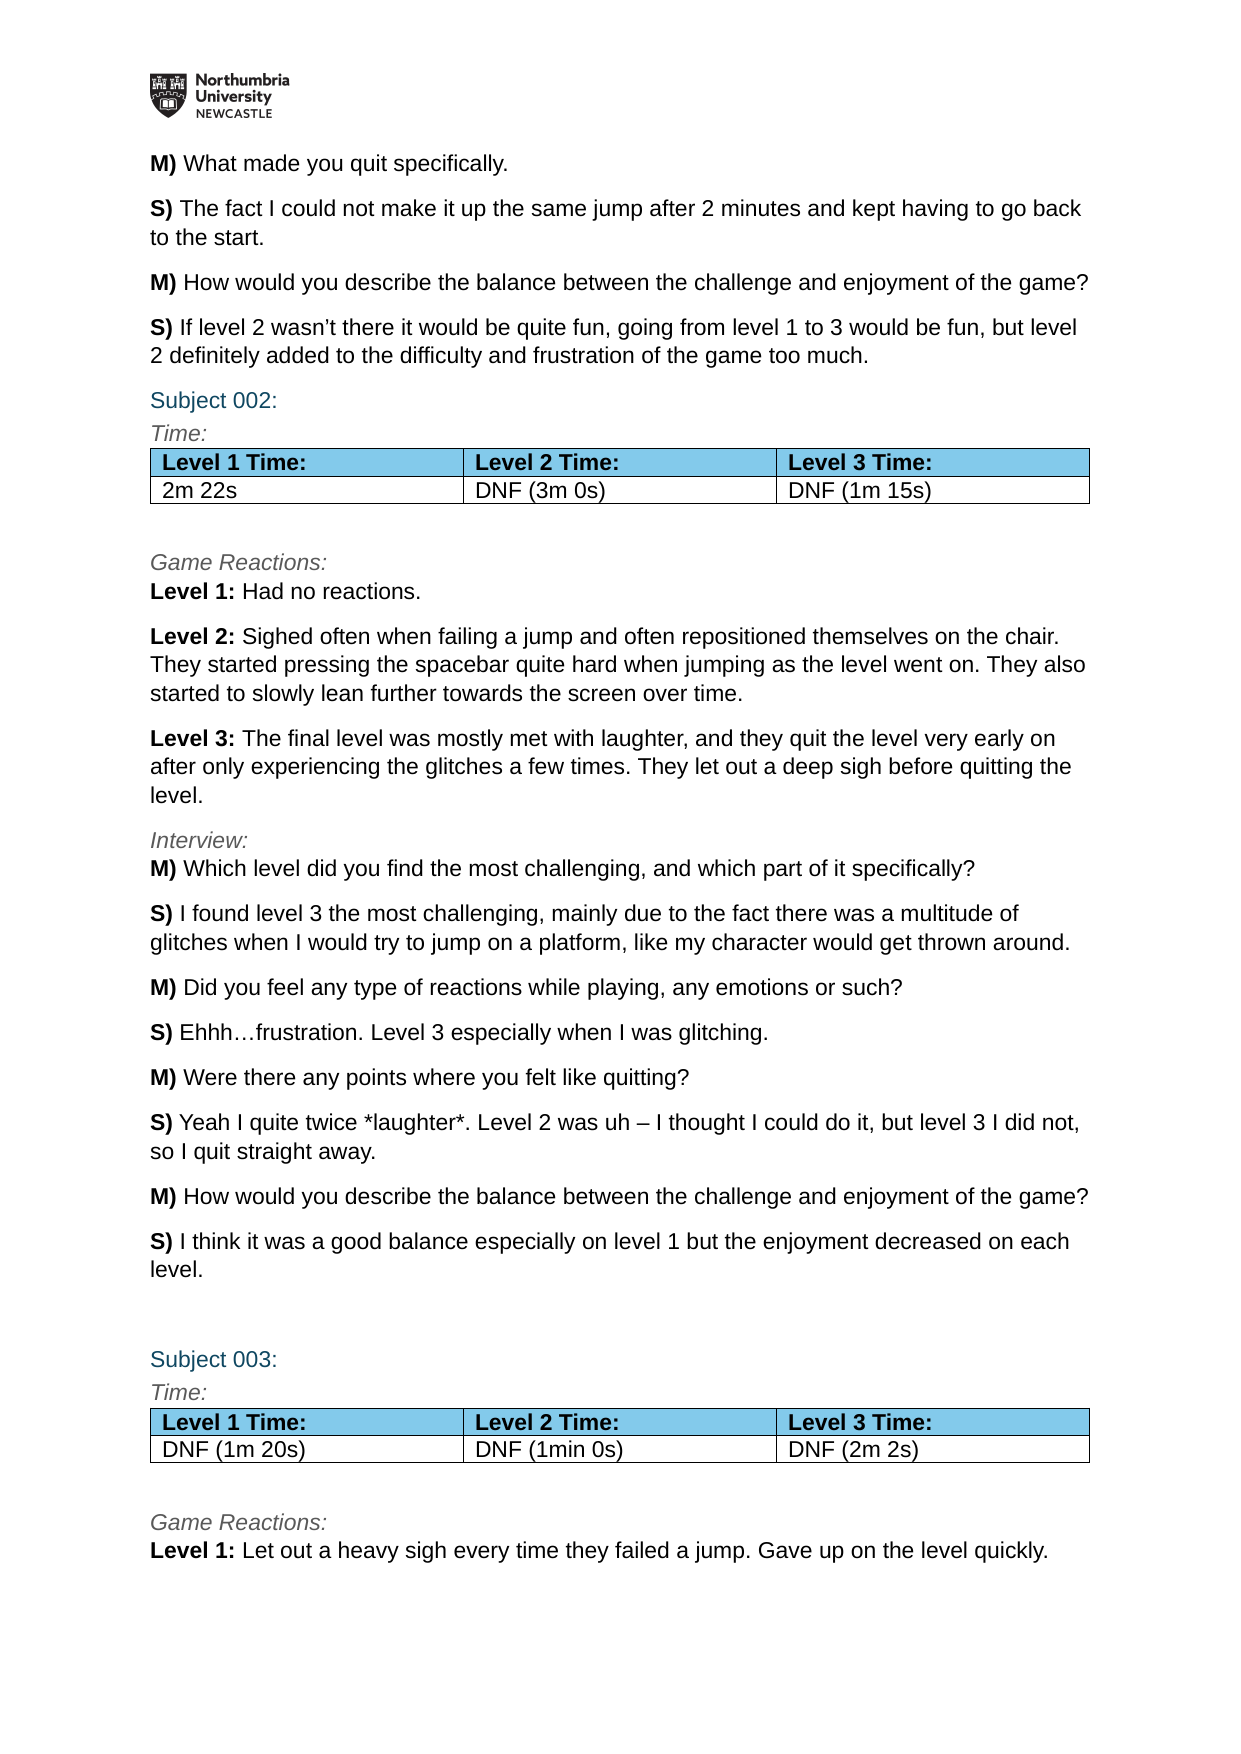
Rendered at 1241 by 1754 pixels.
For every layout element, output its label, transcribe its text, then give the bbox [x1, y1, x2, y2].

subtitle Game Reactions: [150, 1508, 1090, 1535]
subtitle Time: [150, 1379, 1090, 1405]
subtitle Time: [150, 420, 1090, 446]
text S) I think it was a good balance especially on level 1 but the enjoyment decreased on each level. [150, 1228, 1090, 1283]
text Level 1: Let out a heavy sigh every time they failed a jump. Gave up on the level quickly. [150, 1537, 1090, 1563]
text Level 1: Had no reactions. [150, 578, 1090, 604]
text M) How would you describe the balance between the challenge and enjoyment of the game? [150, 269, 1090, 295]
text Level 2: Sighed often when failing a jump and often repositioned themselves on the chair. They started pressing the spacebar quite hard when jumping as the level went on. They also started to slowly lean further towards the screen over time. [150, 623, 1090, 706]
table_cell DNF (3m 0s) [464, 477, 776, 503]
table_cell 2m 22s [151, 477, 463, 503]
table_header Level 1 Time: [151, 449, 463, 476]
text M) Did you feel any type of reactions while playing, any emotions or such? [150, 974, 1090, 1000]
table_header Level 1 Time: [151, 1409, 463, 1435]
text S) I found level 3 the most challenging, mainly due to the fact there was a multitude of glitches when I would try to jump on a platform, like my character would get thrown around. [150, 900, 1090, 955]
subtitle Game Reactions: [150, 549, 1090, 576]
table_cell DNF (1min 0s) [464, 1436, 776, 1462]
table_cell DNF (1m 15s) [777, 477, 1089, 503]
text S) The fact I could not make it up the same jump after 2 minutes and kept having to go back to the start. [150, 195, 1090, 250]
table_header Level 2 Time: [464, 449, 776, 476]
text M) How would you describe the balance between the challenge and enjoyment of the game? [150, 1183, 1090, 1209]
table_header Level 2 Time: [464, 1409, 776, 1435]
text S) Ehhh…frustration. Level 3 especially when I was glitching. [150, 1019, 1090, 1045]
table_header Level 3 Time: [777, 449, 1089, 476]
text S) Yeah I quite twice *laughter*. Level 2 was uh – I thought I could do it, but level 3 I did not, so I quit straight away. [150, 1109, 1090, 1164]
text S) If level 2 wasn’t there it would be quite fun, going from level 1 to 3 would be fun, but level 2 definitely added to the difficulty and frustration of the game too much. [150, 314, 1090, 368]
subtitle Subject 002: [150, 387, 1090, 414]
text M) What made you quit specifically. [150, 150, 1090, 176]
subtitle Interview: [150, 827, 1090, 853]
table_cell DNF (1m 20s) [151, 1436, 463, 1462]
table_header Level 3 Time: [777, 1409, 1089, 1435]
text M) Were there any points where you felt like quitting? [150, 1064, 1090, 1090]
table_cell DNF (2m 2s) [777, 1436, 1089, 1462]
picture [150, 73, 290, 118]
subtitle Subject 003: [150, 1346, 1090, 1373]
text Level 3: The final level was mostly met with laughter, and they quit the level very early on after only experiencing the glitches a few times. They let out a deep sigh before quitting the level. [150, 725, 1090, 808]
text M) Which level did you find the most challenging, and which part of it specifically? [150, 855, 1090, 882]
